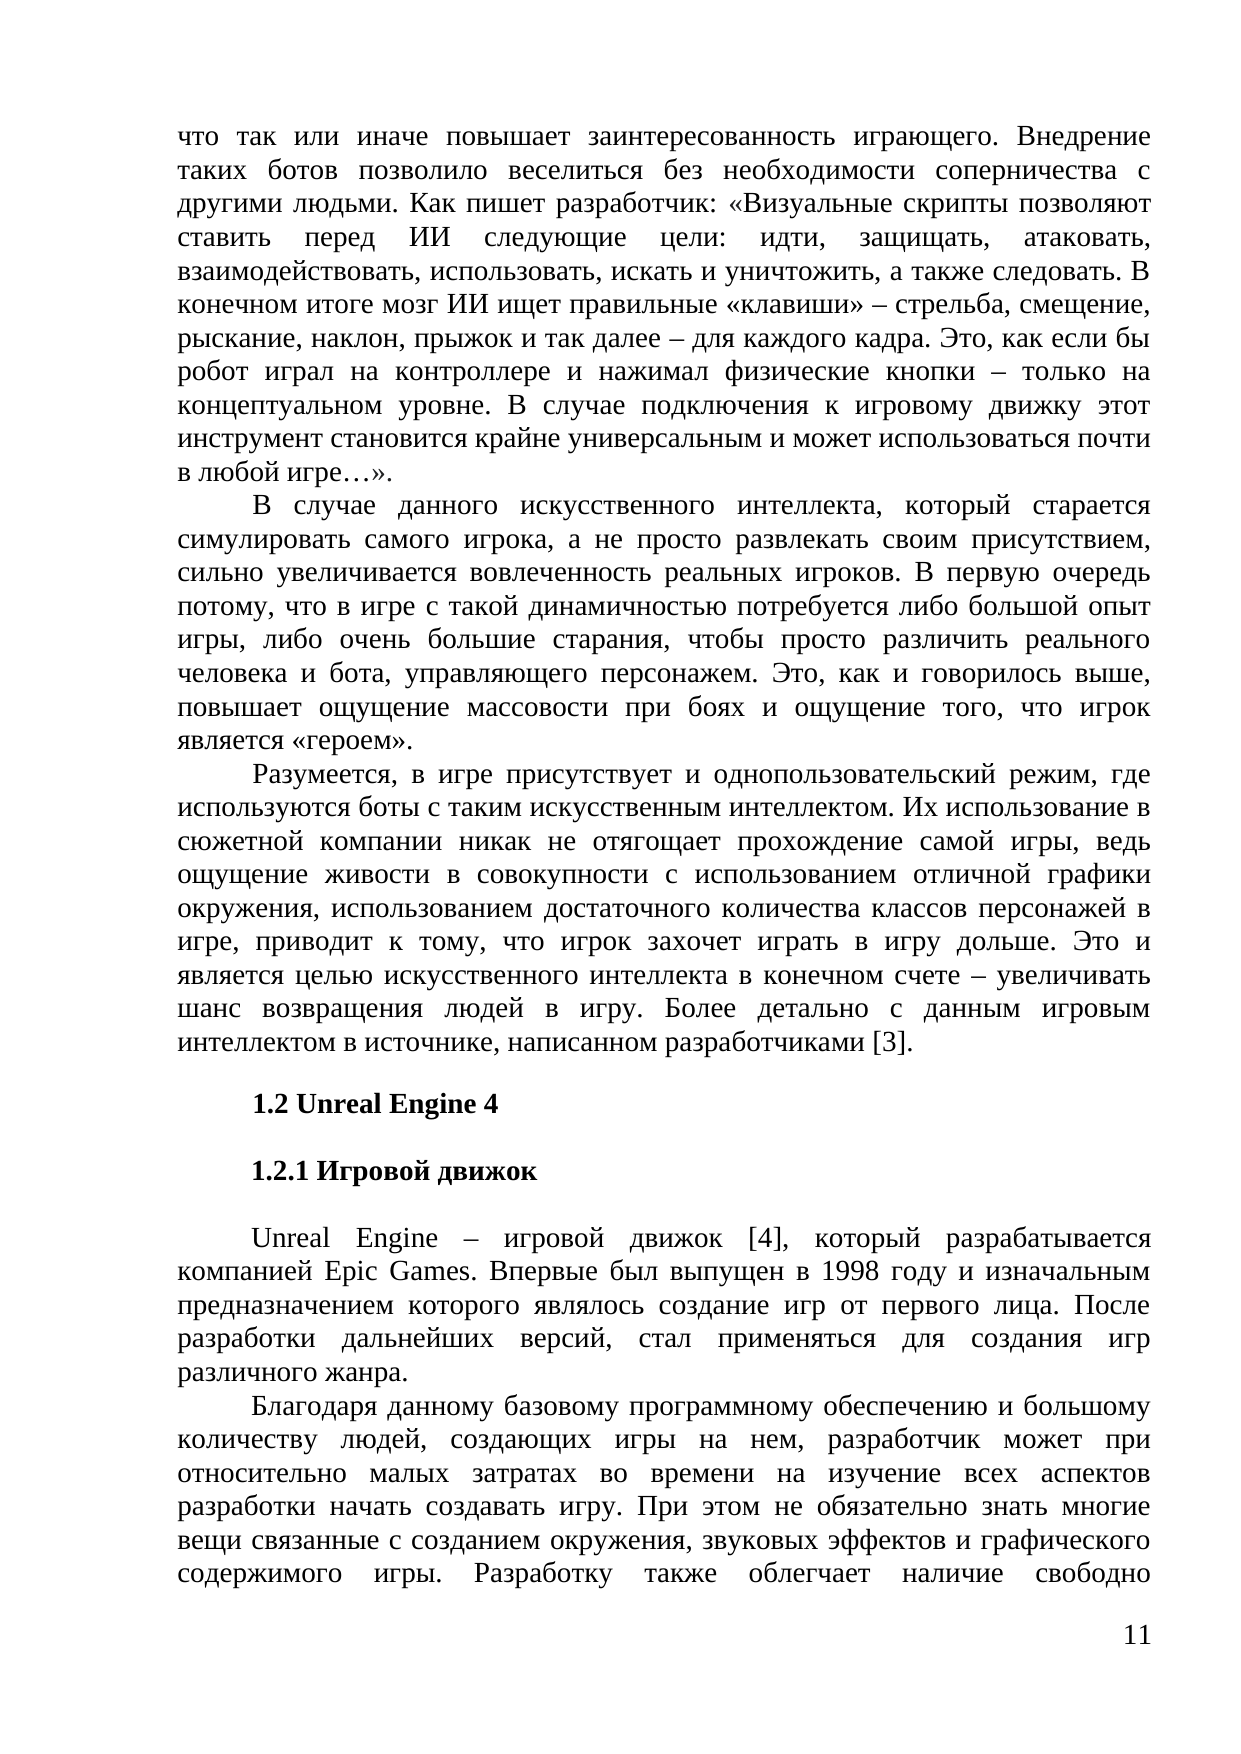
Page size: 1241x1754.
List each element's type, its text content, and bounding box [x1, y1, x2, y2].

text Разумеется, в игре присутствует и однопользовательский режим, где используются боты с таким искусственным интеллектом. Их использование в сюжетной компании никак не отягощает прохождение самой игры, ведь ощущение живости в совокупности с использованием отличной графики окружения, использованием достаточного количества классов персонажей в игре, приводит к тому, что игрок захочет играть в игру дольше. Это и является целью искусственного интеллекта в конечном счете – увеличивать шанс возвращения людей в игру. Более детально с данным игровым интеллектом в источнике, написанном разработчиками [3]. [177, 756, 1152, 1058]
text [177, 118, 1152, 487]
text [177, 1388, 1152, 1589]
text В случае данного искусственного интеллекта, который старается симулировать самого игрока, а не просто развлекать своим присутствием, сильно увеличивается вовлеченность реальных игроков. В первую очередь потому, что в игре с такой динамичностью потребуется либо большой опыт игры, либо очень большие старания, чтобы просто различить реального человека и бота, управляющего персонажем. Это, как и говорилось выше, повышает ощущение массовости при боях и ощущение того, что игрок является «героем». [177, 487, 1152, 521]
text 1.2.1 Игровой движок [177, 1153, 1152, 1186]
text Unreal Engine – игровой движок [4], который разрабатывается компанией Epic Games. Впервые был выпущен в 1998 году и изначальным предназначением которого являлось создание игр от первого лица. После разработки дальнейших версий, стал применяться для создания игр различного жанра. [177, 1220, 1152, 1388]
list Unreal Engine 4 [252, 1086, 1152, 1119]
